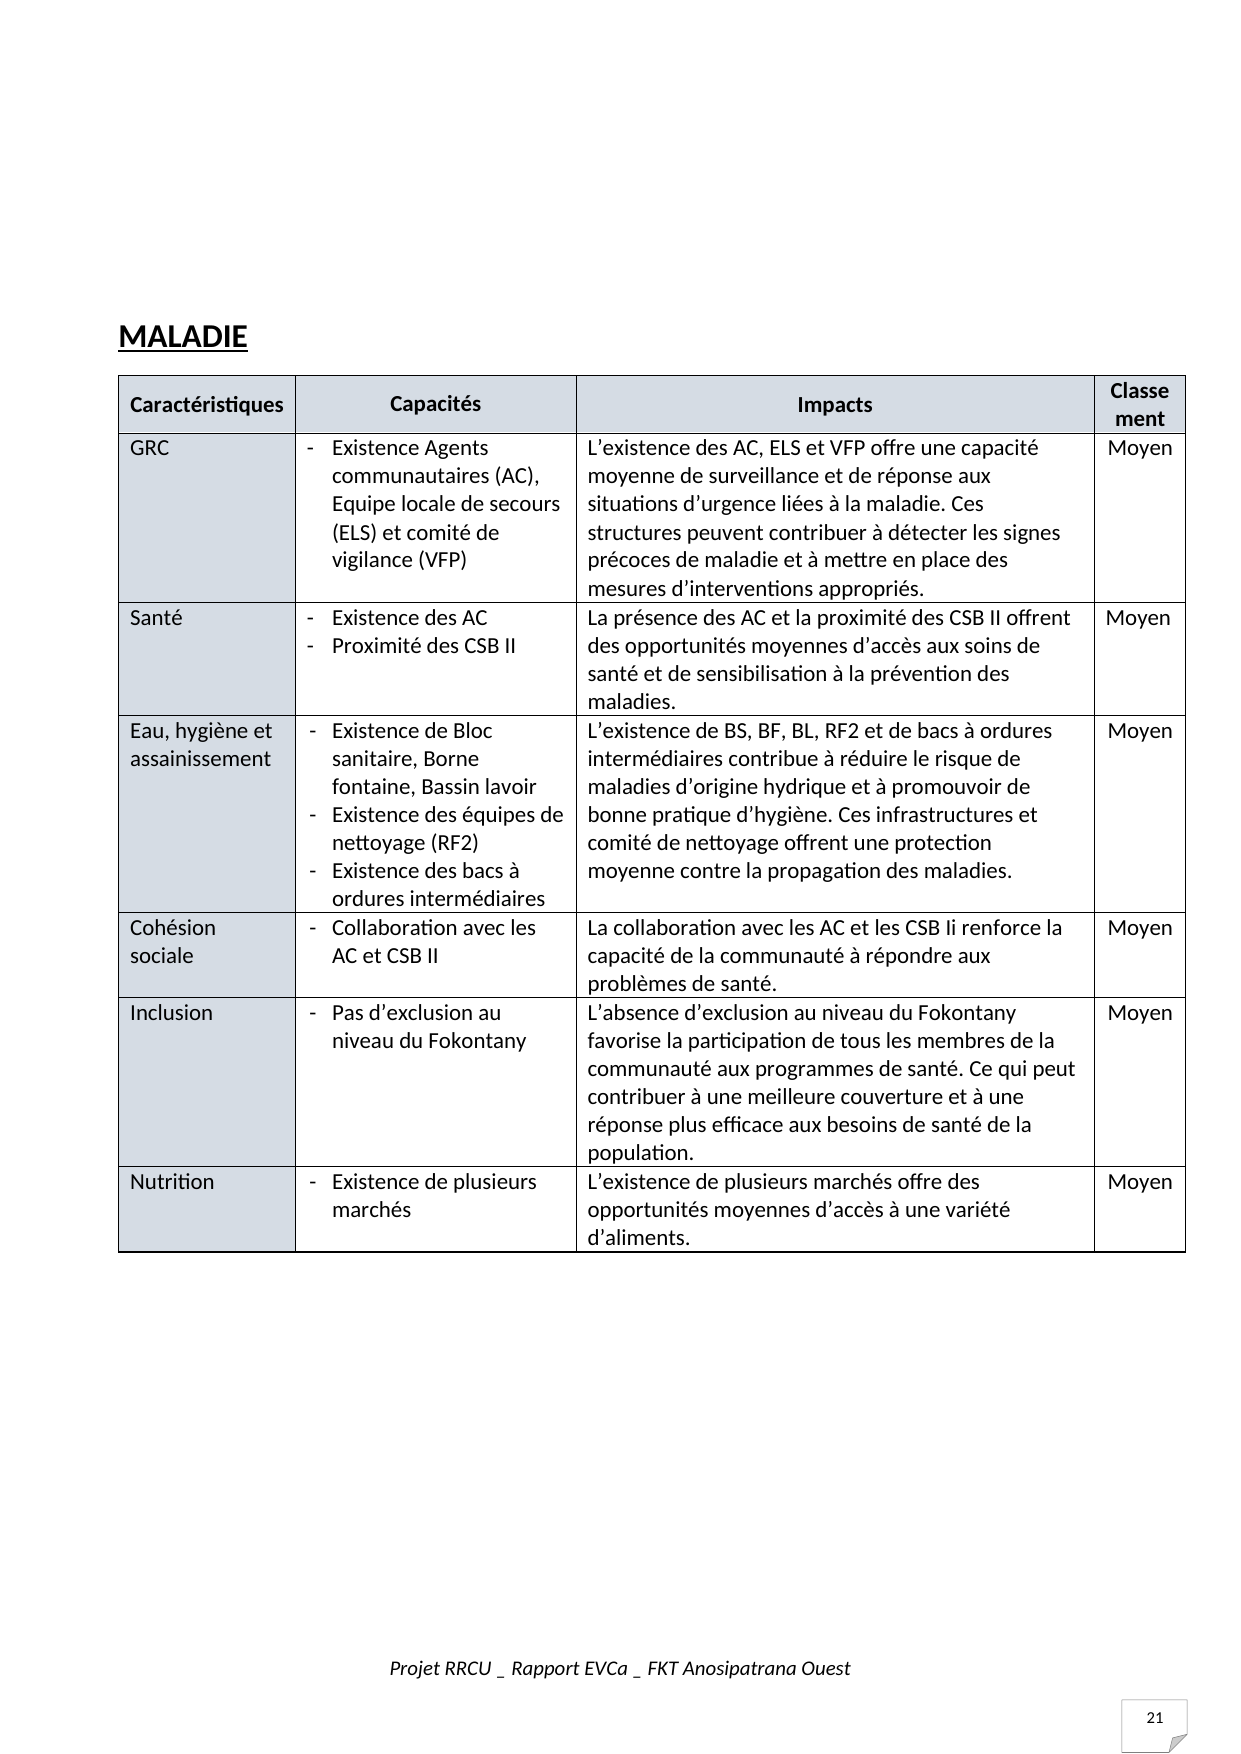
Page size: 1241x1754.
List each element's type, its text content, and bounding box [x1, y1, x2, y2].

table_cell Pas d’exclusion au niveau du Fokontany [296, 998, 576, 1166]
table_cell Moyen [1095, 1167, 1185, 1251]
table_cell Moyen [1095, 716, 1185, 912]
table_cell Moyen [1095, 603, 1185, 715]
table_cell Santé [119, 603, 295, 715]
table_cell Cohésion sociale [119, 913, 295, 997]
table_cell Inclusion [119, 998, 295, 1166]
table_cell Moyen [1095, 913, 1185, 997]
table_cell Existence de Bloc sanitaire, Borne fontaine, Bassin lavoir Existence des équipes de nettoyage (RF2) Existence des bacs à ordures intermédiaires [296, 716, 576, 912]
table_cell L’existence de plusieurs marchés offre des opportunités moyennes d’accès à une variété d’aliments. [577, 1167, 1094, 1251]
table_header Impacts [577, 376, 1094, 432]
table_cell Moyen [1095, 434, 1185, 602]
table_header Capacités [296, 376, 576, 432]
table_cell La collaboration avec les AC et les CSB Ii renforce la capacité de la communauté à répondre aux problèmes de santé. [577, 913, 1094, 997]
table_cell Existence Agents communautaires (AC), Equipe locale de secours (ELS) et comité de vigilance (VFP) [296, 434, 576, 602]
table_cell GRC [119, 434, 295, 602]
table_cell Existence des AC Proximité des CSB II [296, 603, 576, 715]
table_cell La présence des AC et la proximité des CSB II offrent des opportunités moyennes d’accès aux soins de santé et de sensibilisation à la prévention des maladies. [577, 603, 1094, 715]
table_cell Existence de plusieurs marchés [296, 1167, 576, 1251]
table_header Classement [1095, 376, 1185, 432]
table_cell L’absence d’exclusion au niveau du Fokontany favorise la participation de tous les membres de la communauté aux programmes de santé. Ce qui peut contribuer à une meilleure couverture et à une réponse plus efficace aux besoins de santé de la population. [577, 998, 1094, 1166]
table_cell Moyen [1095, 998, 1185, 1166]
table_cell Nutrition [119, 1167, 295, 1251]
table_cell Eau, hygiène et assainissement [119, 716, 295, 912]
table_cell Collaboration avec les AC et CSB II [296, 913, 576, 997]
table_cell L’existence de BS, BF, BL, RF2 et de bacs à ordures intermédiaires contribue à réduire le risque de maladies d’origine hydrique et à promouvoir de bonne pratique d’hygiène. Ces infrastructures et comité de nettoyage offrent une protection moyenne contre la propagation des maladies. [577, 716, 1094, 912]
table_header Caractéristiques [119, 376, 295, 432]
text MALADIE [118, 315, 1122, 356]
table_cell L’existence des AC, ELS et VFP offre une capacité moyenne de surveillance et de réponse aux situations d’urgence liées à la maladie. Ces structures peuvent contribuer à détecter les signes précoces de maladie et à mettre en place des mesures d’interventions appropriés. [577, 434, 1094, 602]
